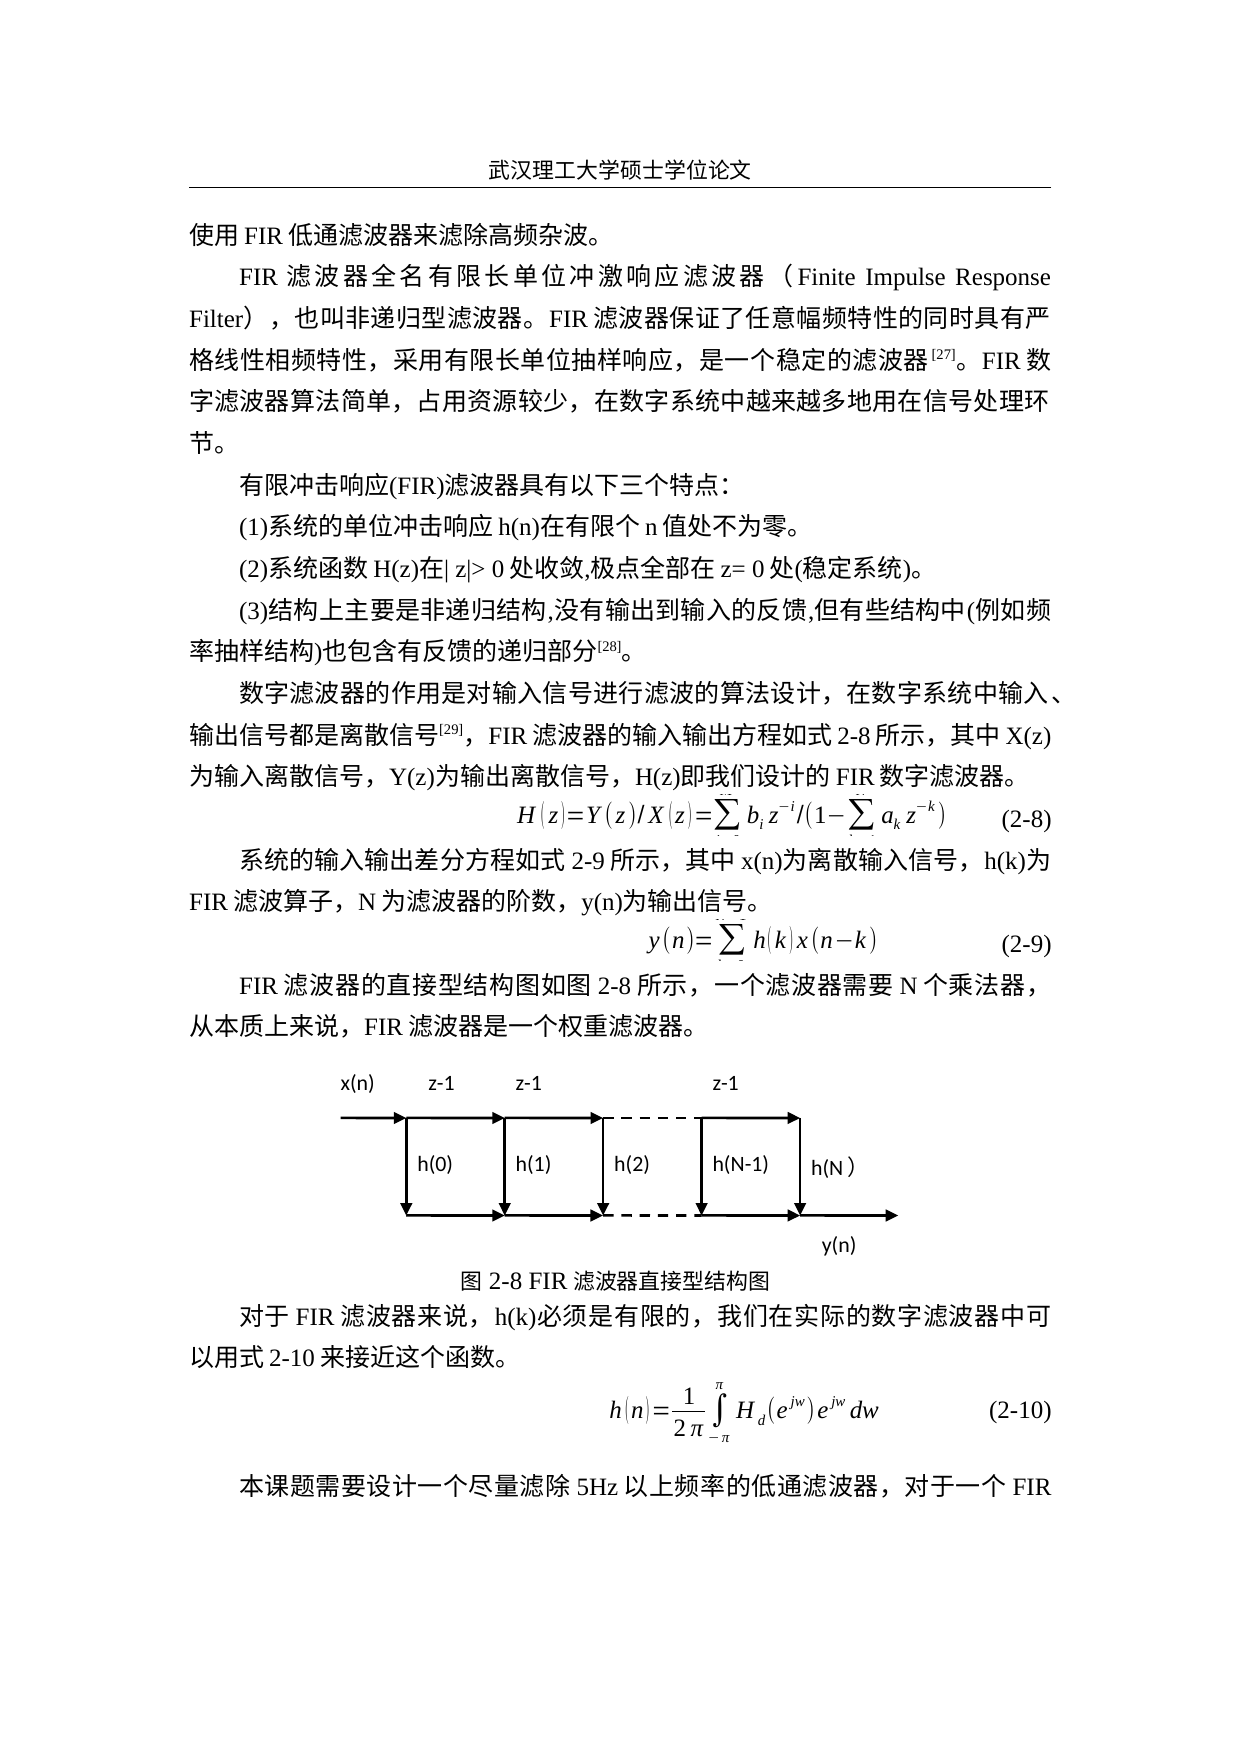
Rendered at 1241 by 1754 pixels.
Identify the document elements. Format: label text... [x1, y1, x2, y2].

text (1)系统的单位冲击响应h(n)在有限个n值处不为零。 [189, 502, 1051, 544]
text (2-8) [189, 794, 1051, 836]
text (2)系统函数H(z)在| z|> 0处收敛,极点全部在z= 0处(稳定系统)。 [189, 544, 1051, 586]
text (2-9) [189, 919, 1051, 961]
text 数字滤波器的作用是对输入信号进行滤波的算法设计，在数字系统中输入、输出信号都是离散信号[29]，FIR滤波器的输入输出方程如式2-8所示，其中X(z)为输入离散信号，Y(z)为输出离散信号，H(z)即我们设计的FIR数字滤波器。 [189, 669, 1051, 794]
text (2-10) [189, 1375, 1051, 1446]
text 对于FIR滤波器来说，h(k)必须是有限的，我们在实际的数字滤波器中可以用式2-10来接近这个函数。 [189, 1044, 1051, 1375]
text 有限冲击响应(FIR)滤波器具有以下三个特点： [189, 461, 1051, 502]
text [189, 1462, 1051, 1504]
text FIR滤波器全名有限长单位冲激响应滤波器（Finite Impulse Response Filter），也叫非递归型滤波器。FIR滤波器保证了任意幅频特性的同时具有严格线性相频特性，采用有限长单位抽样响应，是一个稳定的滤波器[27]。FIR数字滤波器算法简单，占用资源较少，在数字系统中越来越多地用在信号处理环节。 [189, 252, 1051, 461]
text (3)结构上主要是非递归结构,没有输出到输入的反馈,但有些结构中(例如频率抽样结构)也包含有反馈的递归部分[28]。 [189, 586, 1051, 669]
text FIR滤波器的直接型结构图如图2-8所示，一个滤波器需要N个乘法器，从本质上来说，FIR滤波器是一个权重滤波器。 [189, 961, 1051, 1044]
text 系统的输入输出差分方程如式2-9所示，其中x(n)为离散输入信号，h(k)为FIR滤波算子，N为滤波器的阶数，y(n)为输出信号。 [189, 836, 1051, 919]
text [189, 211, 1051, 252]
